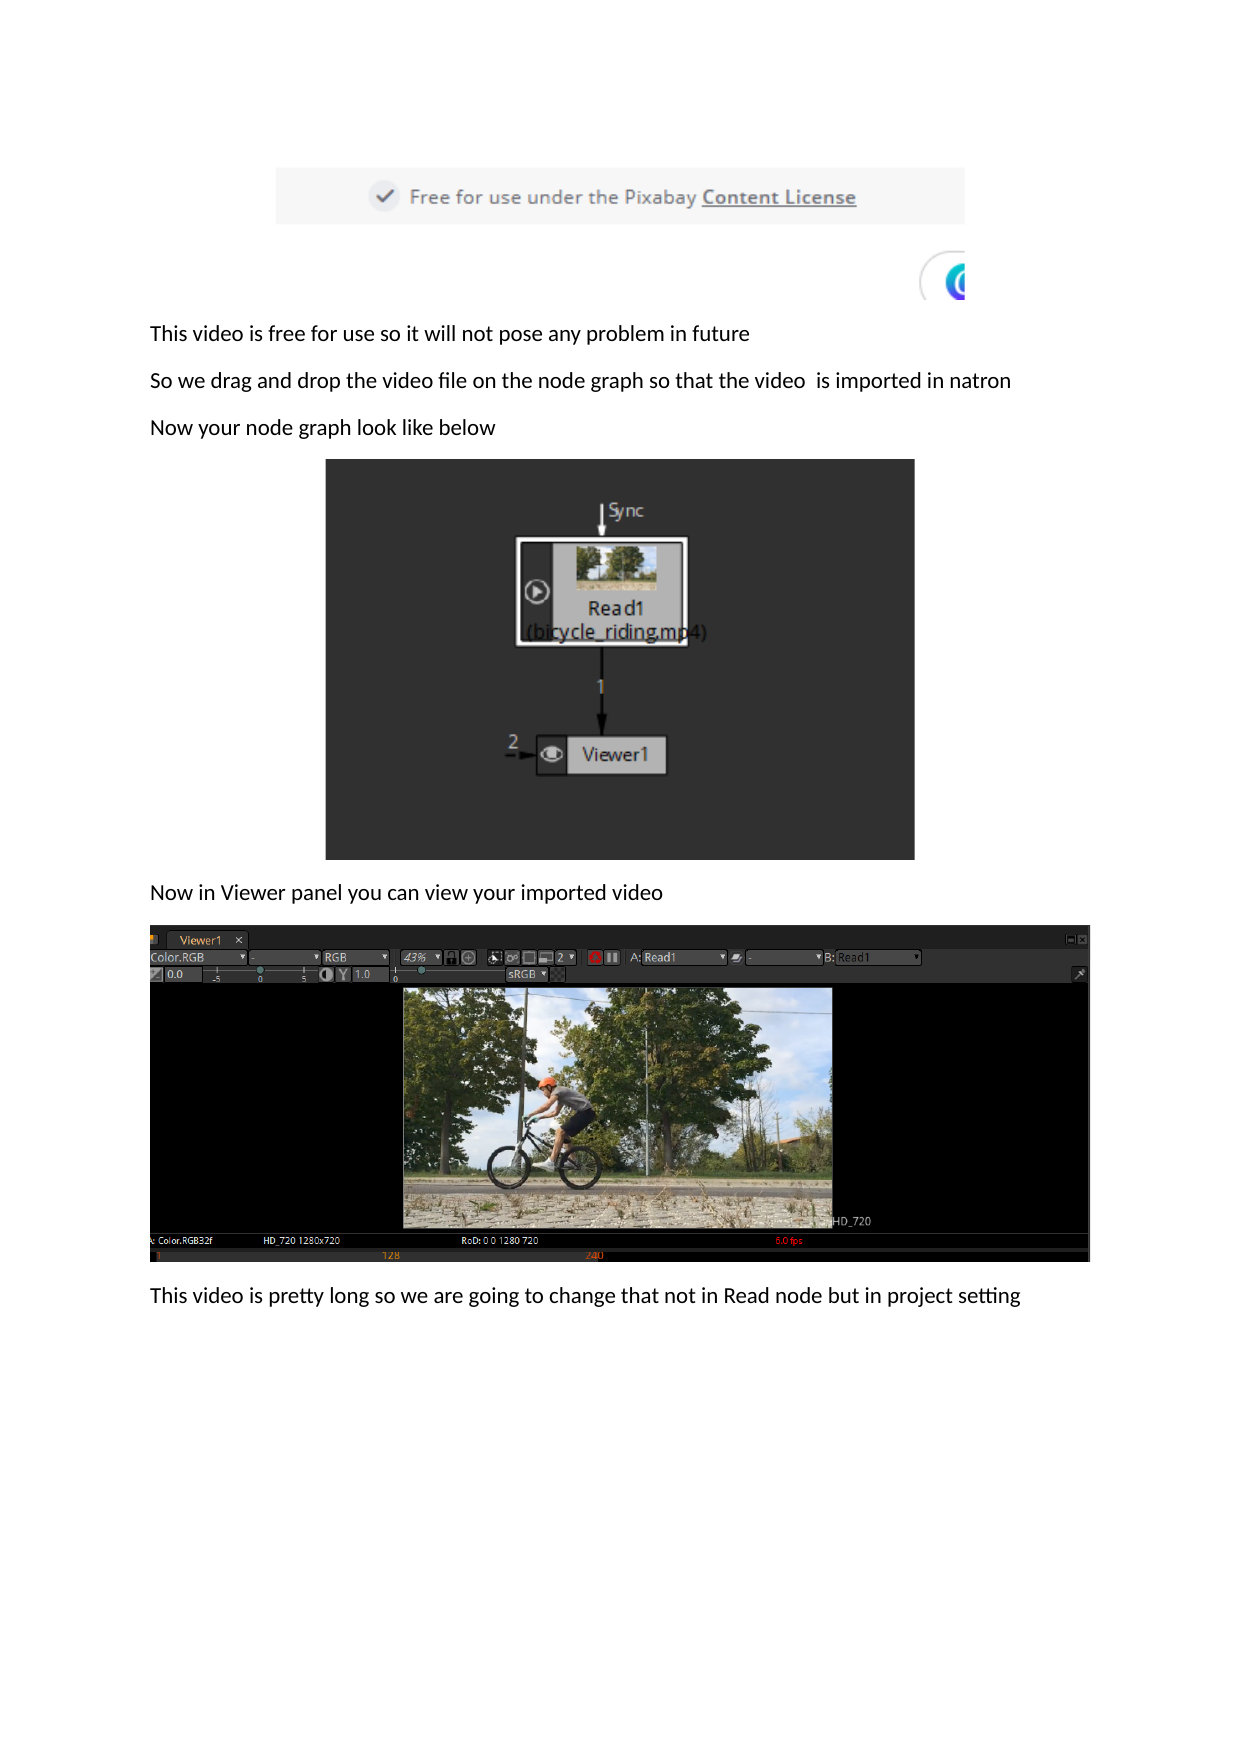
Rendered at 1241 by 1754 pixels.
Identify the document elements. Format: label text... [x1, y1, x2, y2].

text Now in Viewer panel you can view your imported video [150, 878, 1090, 906]
text So we drag and drop the video file on the node graph so that the video is imported in natron [150, 366, 1090, 394]
picture [275, 150, 965, 300]
text This video is free for use so it will not pose any problem in future [150, 319, 1090, 347]
picture [150, 925, 1091, 1262]
text This video is pretty long so we are going to change that not in Read node but in project setting [150, 1281, 1090, 1309]
picture [325, 459, 915, 860]
text Now your node graph look like below [150, 413, 1090, 441]
